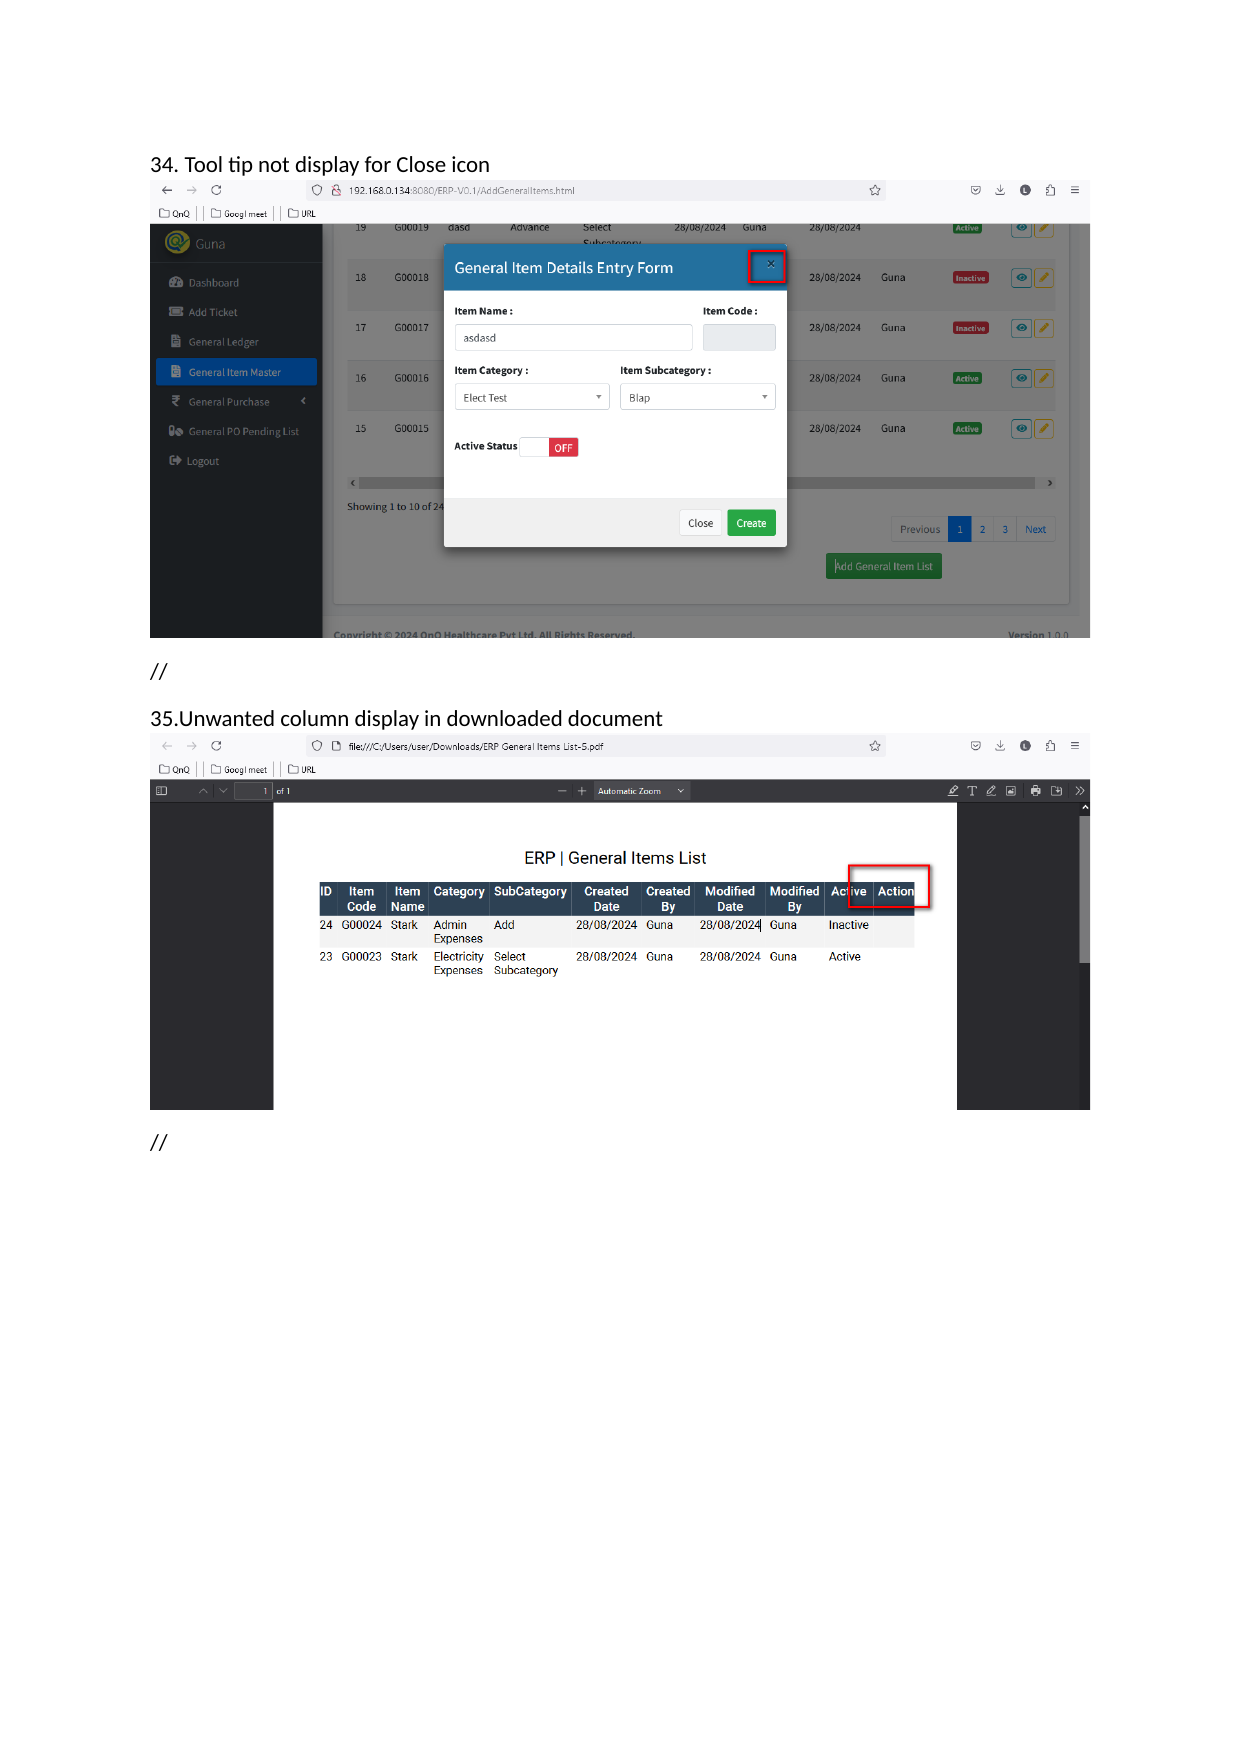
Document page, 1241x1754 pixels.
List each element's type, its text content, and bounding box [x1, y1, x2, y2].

picture [150, 733, 1091, 1110]
text // [150, 657, 1090, 685]
picture [150, 180, 1091, 638]
text 35.Unwanted column display in downloaded document [150, 704, 1090, 733]
text // [150, 1128, 1090, 1156]
text 34. Tool tip not display for Close icon [150, 150, 1090, 180]
